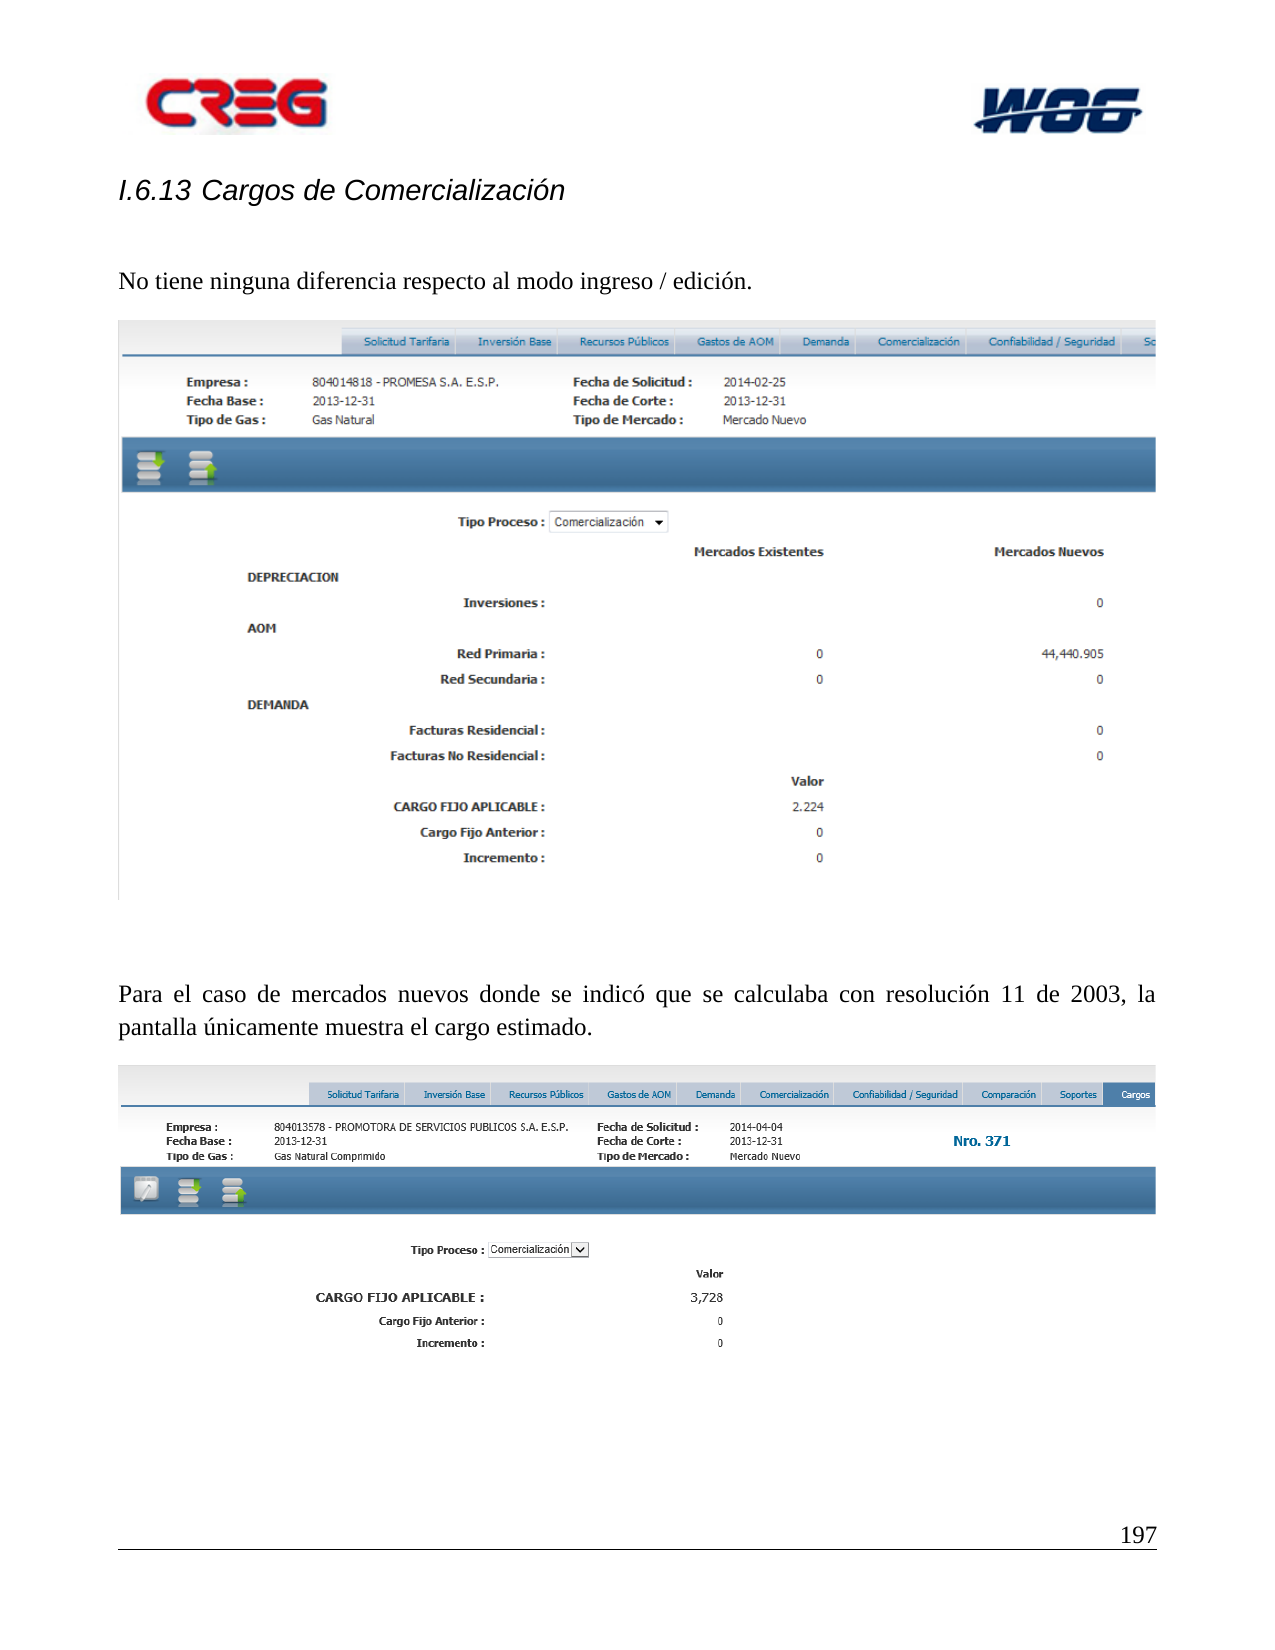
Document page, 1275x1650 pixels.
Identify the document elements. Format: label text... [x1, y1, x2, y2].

picture [118, 1065, 1156, 1366]
subtitle Cargos de Comercialización [118, 173, 1157, 206]
picture [118, 320, 1156, 900]
picture [118, 73, 353, 135]
picture [971, 83, 1147, 135]
text Para el caso de mercados nuevos donde se indicó que se calculaba con resolución 11 de 2003, la pantalla únicamente muestra el cargo estimado. [118, 979, 1157, 1041]
text No tiene ninguna diferencia respecto al modo ingreso / edición. [118, 266, 1157, 295]
